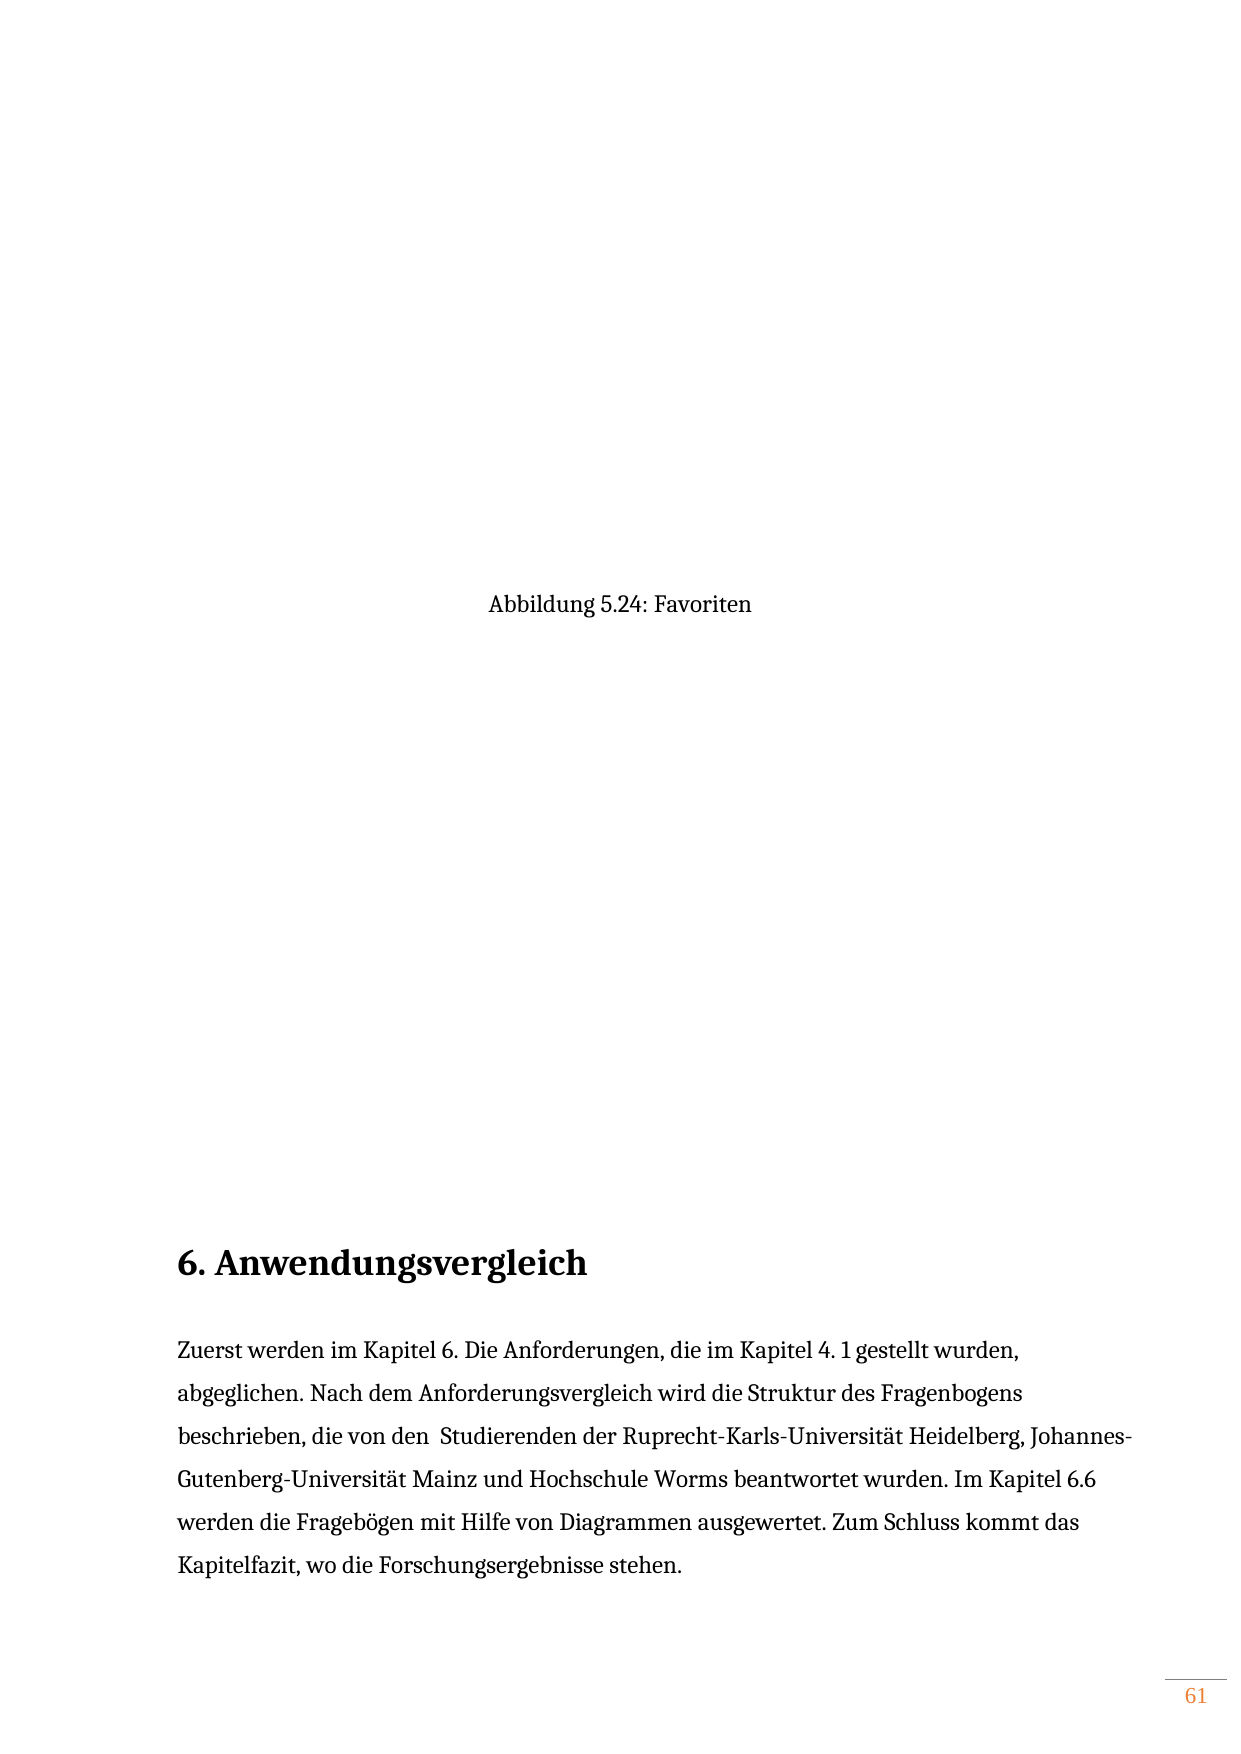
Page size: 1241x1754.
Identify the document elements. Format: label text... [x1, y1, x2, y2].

text Zuerst werden im Kapitel 6. Die Anforderungen, die im Kapitel 4. 1 gestellt wurden, abgeglichen. Nach dem Anforderungsvergleich wird die Struktur des Fragenbogens beschrieben, die von den Studierenden der Ruprecht-Karls-Universität Heidelberg, Johannes-Gutenberg-Universität Mainz und Hochschule Worms beantwortet wurden. Im Kapitel 6.6 werden die Fragebögen mit Hilfe von Diagrammen ausgewertet. Zum Schluss kommt das Kapitelfazit, wo die Forschungsergebnisse stehen. [177, 1336, 1149, 1580]
subtitle 6. Anwendungsvergleich [177, 1242, 1152, 1285]
